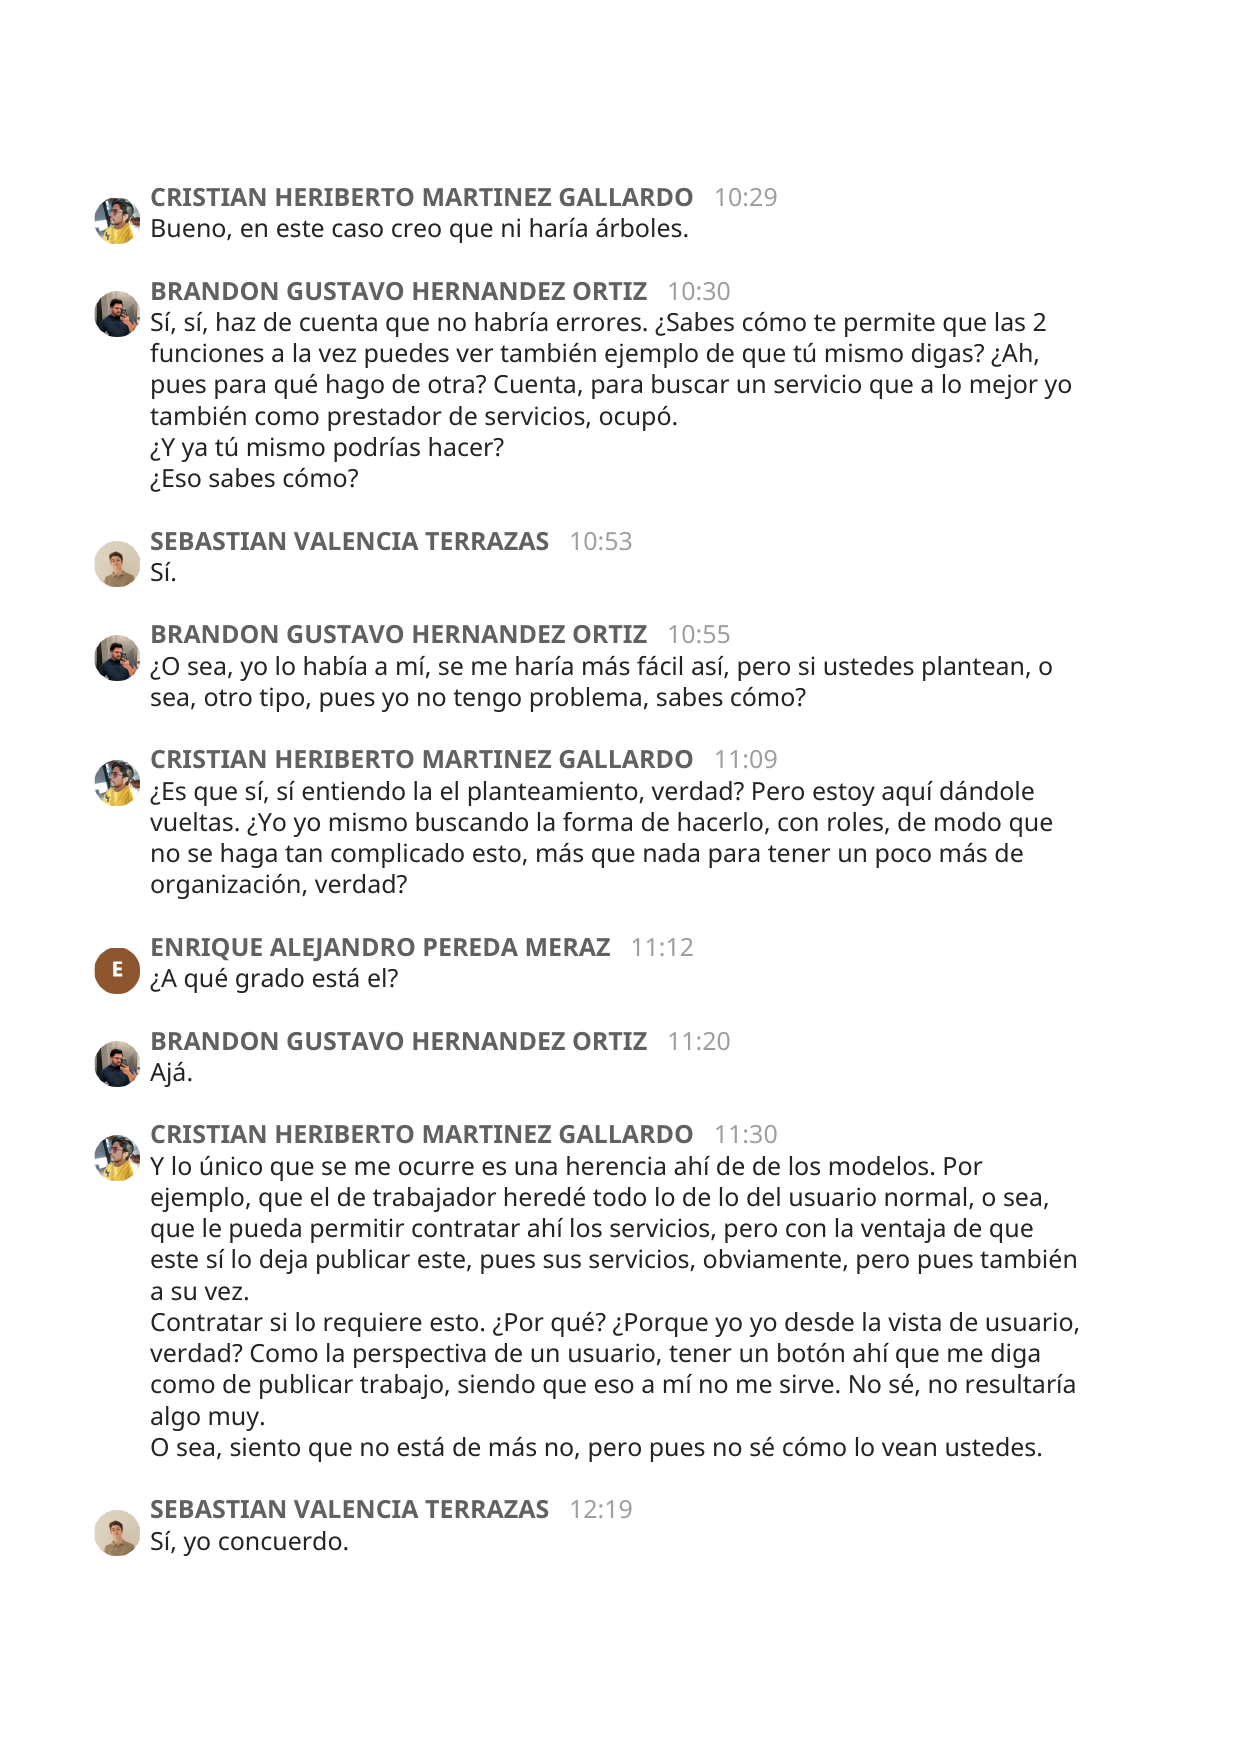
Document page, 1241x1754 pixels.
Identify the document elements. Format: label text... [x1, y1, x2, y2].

picture [94, 635, 140, 681]
picture [94, 760, 140, 806]
text ENRIQUE ALEJANDRO PEREDA MERAZ 11:12 ¿A qué grado está el? [150, 900, 1090, 994]
picture [94, 1041, 140, 1087]
picture [94, 291, 140, 337]
text BRANDON GUSTAVO HERNANDEZ ORTIZ 10:30 Sí, sí, haz de cuenta que no habría errores. ¿Sabes cómo te permite que las 2 funciones a la vez puedes ver también ejemplo de que tú mismo digas? ¿Ah, pues para qué hago de otra? Cuenta, para buscar un servicio que a lo mejor yo también como prestador de servicios, ocupó. ¿Y ya tú mismo podrías hacer? ¿Eso sabes cómo? [150, 244, 1090, 494]
picture [94, 1135, 140, 1181]
picture [94, 198, 140, 244]
text CRISTIAN HERIBERTO MARTINEZ GALLARDO 10:29 Bueno, en este caso creo que ni haría árboles. [150, 150, 1090, 244]
picture [94, 1510, 140, 1556]
picture [94, 541, 140, 587]
text BRANDON GUSTAVO HERNANDEZ ORTIZ 10:55 ¿O sea, yo lo había a mí, se me haría más fácil así, pero si ustedes plantean, o sea, otro tipo, pues yo no tengo problema, sabes cómo? [150, 587, 1090, 712]
text CRISTIAN HERIBERTO MARTINEZ GALLARDO 11:09 ¿Es que sí, sí entiendo la el planteamiento, verdad? Pero estoy aquí dándole vueltas. ¿Yo yo mismo buscando la forma de hacerlo, con roles, de modo que no se haga tan complicado esto, más que nada para tener un poco más de organización, verdad? [150, 712, 1090, 900]
text BRANDON GUSTAVO HERNANDEZ ORTIZ 11:20 Ajá. [150, 994, 1090, 1087]
text SEBASTIAN VALENCIA TERRAZAS 10:53 Sí. [150, 494, 1090, 587]
text SEBASTIAN VALENCIA TERRAZAS 12:19 Sí, yo concuerdo. [150, 1462, 1090, 1556]
picture [94, 948, 140, 994]
text CRISTIAN HERIBERTO MARTINEZ GALLARDO 11:30 Y lo único que se me ocurre es una herencia ahí de de los modelos. Por ejemplo, que el de trabajador heredé todo lo de lo del usuario normal, o sea, que le pueda permitir contratar ahí los servicios, pero con la ventaja de que este sí lo deja publicar este, pues sus servicios, obviamente, pero pues también a su vez. Contratar si lo requiere esto. ¿Por qué? ¿Porque yo yo desde la vista de usuario, verdad? Como la perspectiva de un usuario, tener un botón ahí que me diga como de publicar trabajo, siendo que eso a mí no me sirve. No sé, no resultaría algo muy. O sea, siento que no está de más no, pero pues no sé cómo lo vean ustedes. [150, 1087, 1090, 1462]
